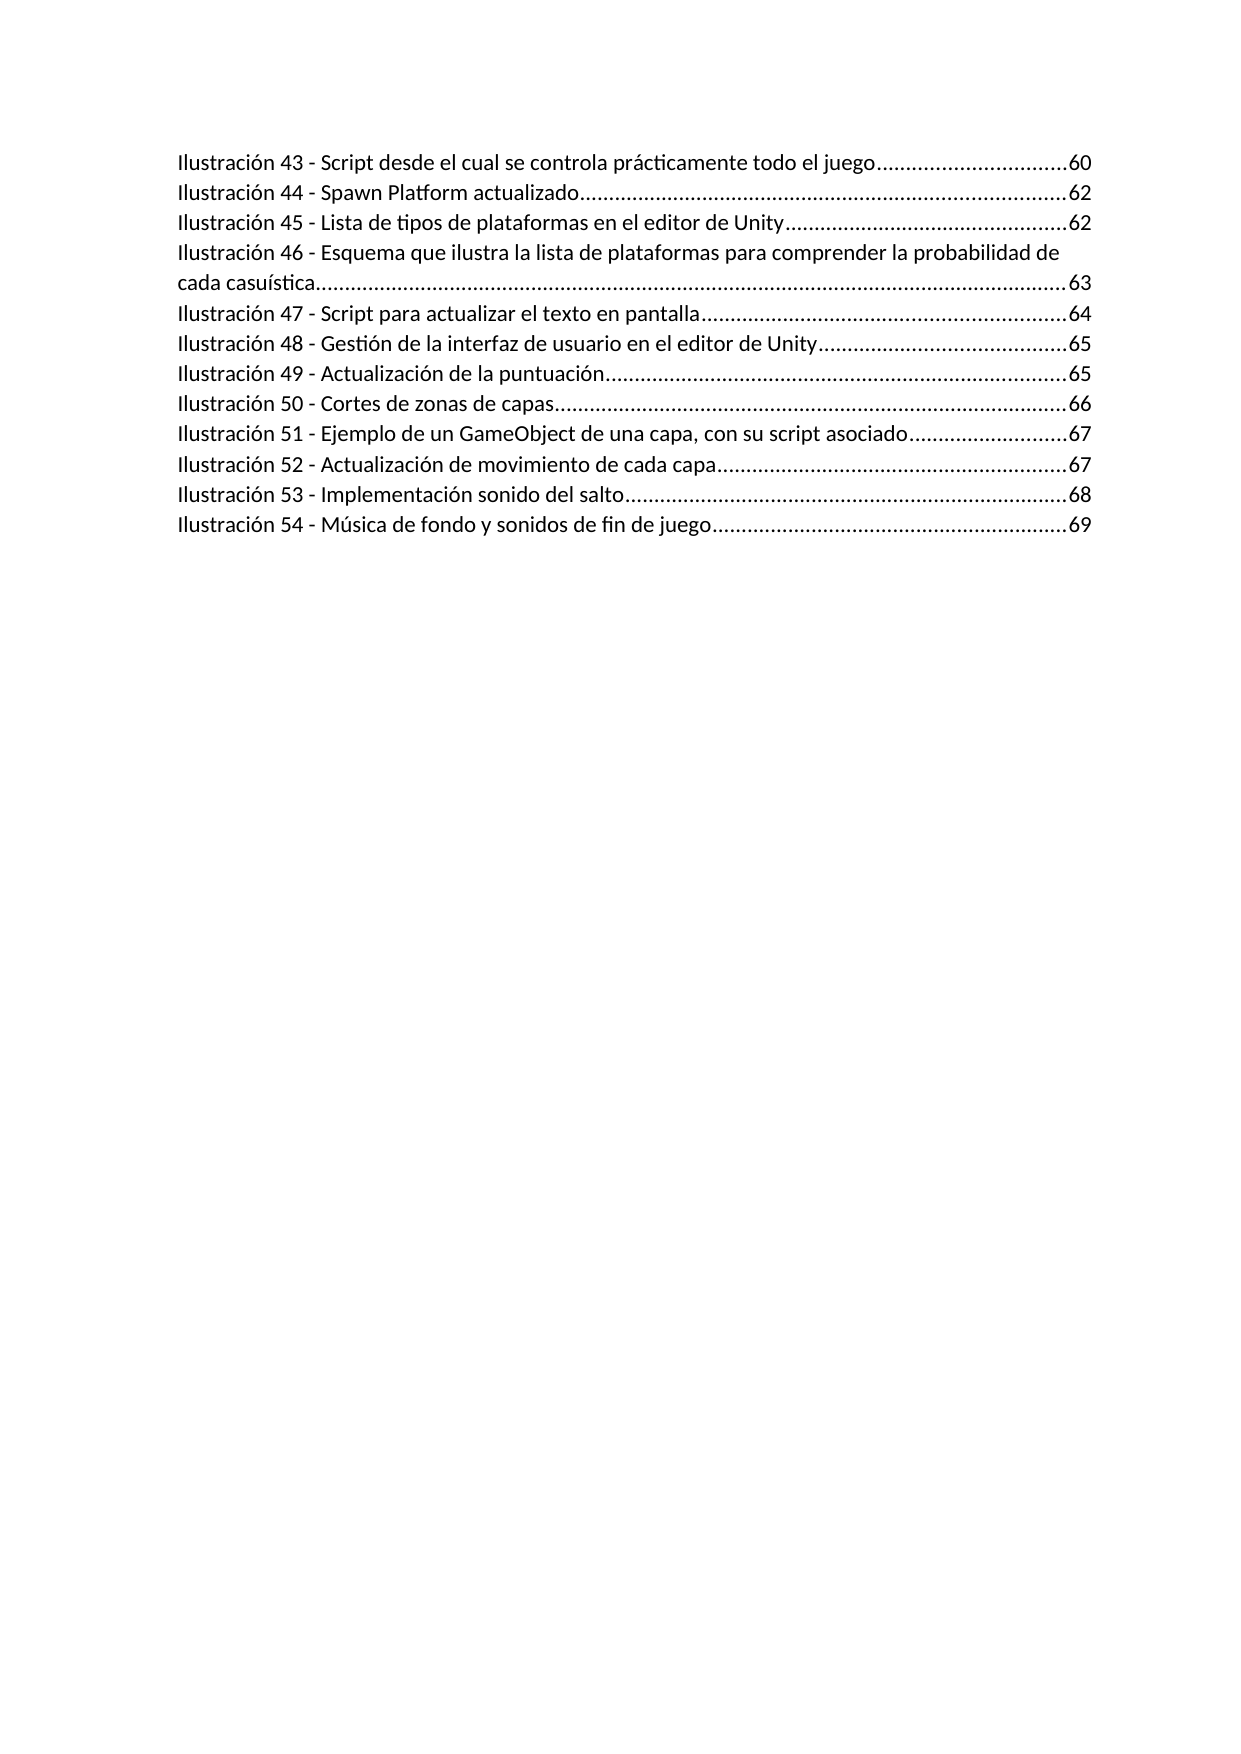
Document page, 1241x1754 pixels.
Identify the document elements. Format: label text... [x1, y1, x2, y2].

text Ilustración 43 - Script desde el cual se controla prácticamente todo el juego 60 [177, 148, 1092, 176]
text Ilustración 48 - Gestión de la interfaz de usuario en el editor de Unity 65 [177, 329, 1092, 357]
text Ilustración 44 - Spawn Platform actualizado 62 [177, 178, 1092, 206]
text Ilustración 47 - Script para actualizar el texto en pantalla 64 [177, 299, 1092, 327]
text Ilustración 51 - Ejemplo de un GameObject de una capa, con su script asociado 67 [177, 419, 1092, 448]
text Ilustración 49 - Actualización de la puntuación 65 [177, 359, 1092, 387]
text Ilustración 50 - Cortes de zonas de capas 66 [177, 389, 1092, 417]
text Ilustración 54 - Música de fondo y sonidos de fin de juego 69 [177, 510, 1092, 538]
text Ilustración 53 - Implementación sonido del salto 68 [177, 480, 1092, 508]
text Ilustración 52 - Actualización de movimiento de cada capa 67 [177, 450, 1092, 478]
text Ilustración 46 - Esquema que ilustra la lista de plataformas para comprender la probabilidad de cada casuística 63 [177, 238, 1092, 297]
text Ilustración 45 - Lista de tipos de plataformas en el editor de Unity 62 [177, 208, 1092, 236]
